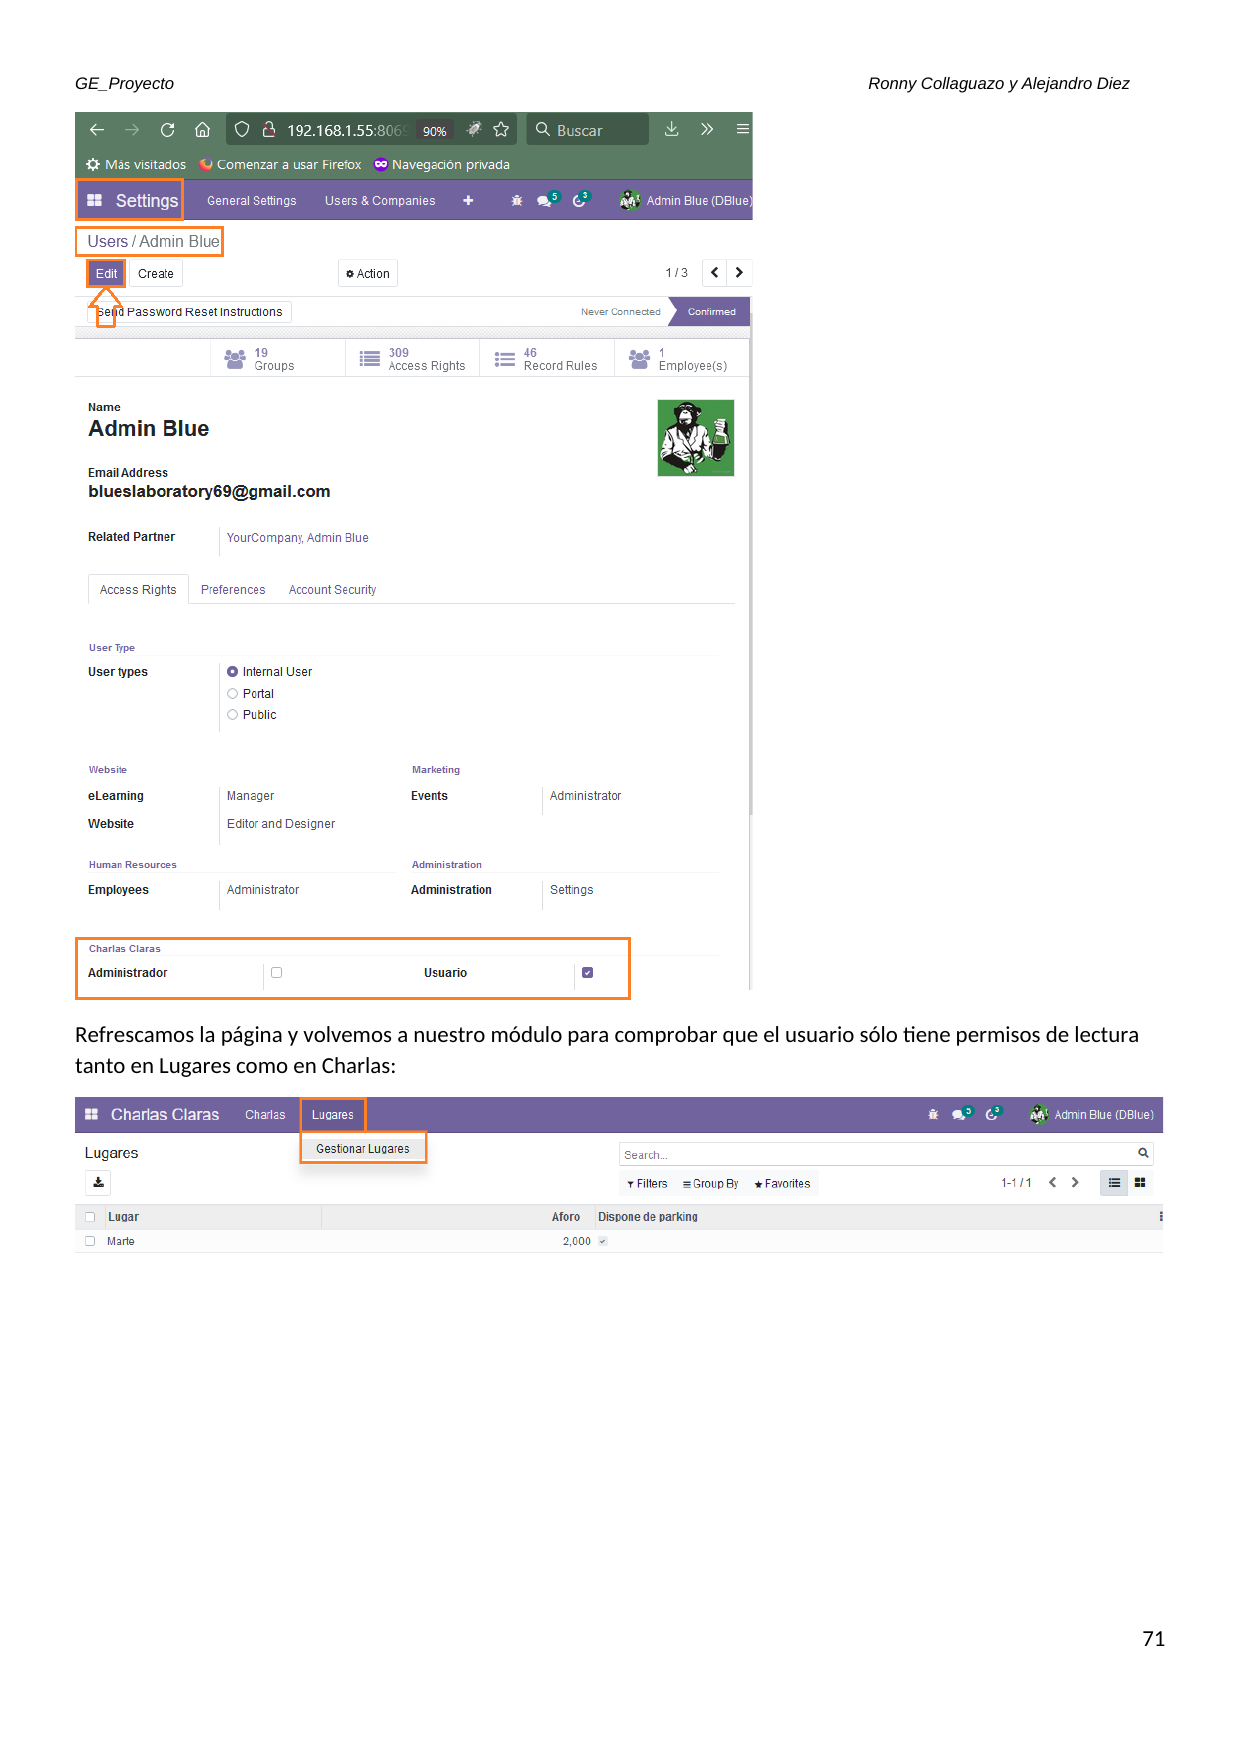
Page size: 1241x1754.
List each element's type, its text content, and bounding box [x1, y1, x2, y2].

picture [75, 1097, 1164, 1255]
picture [75, 112, 753, 1002]
text Refrescamos la página y volvemos a nuestro módulo para comprobar que el usuario sólo tiene permisos de lectura tanto en Lugares como en Charlas: [75, 1021, 1165, 1079]
